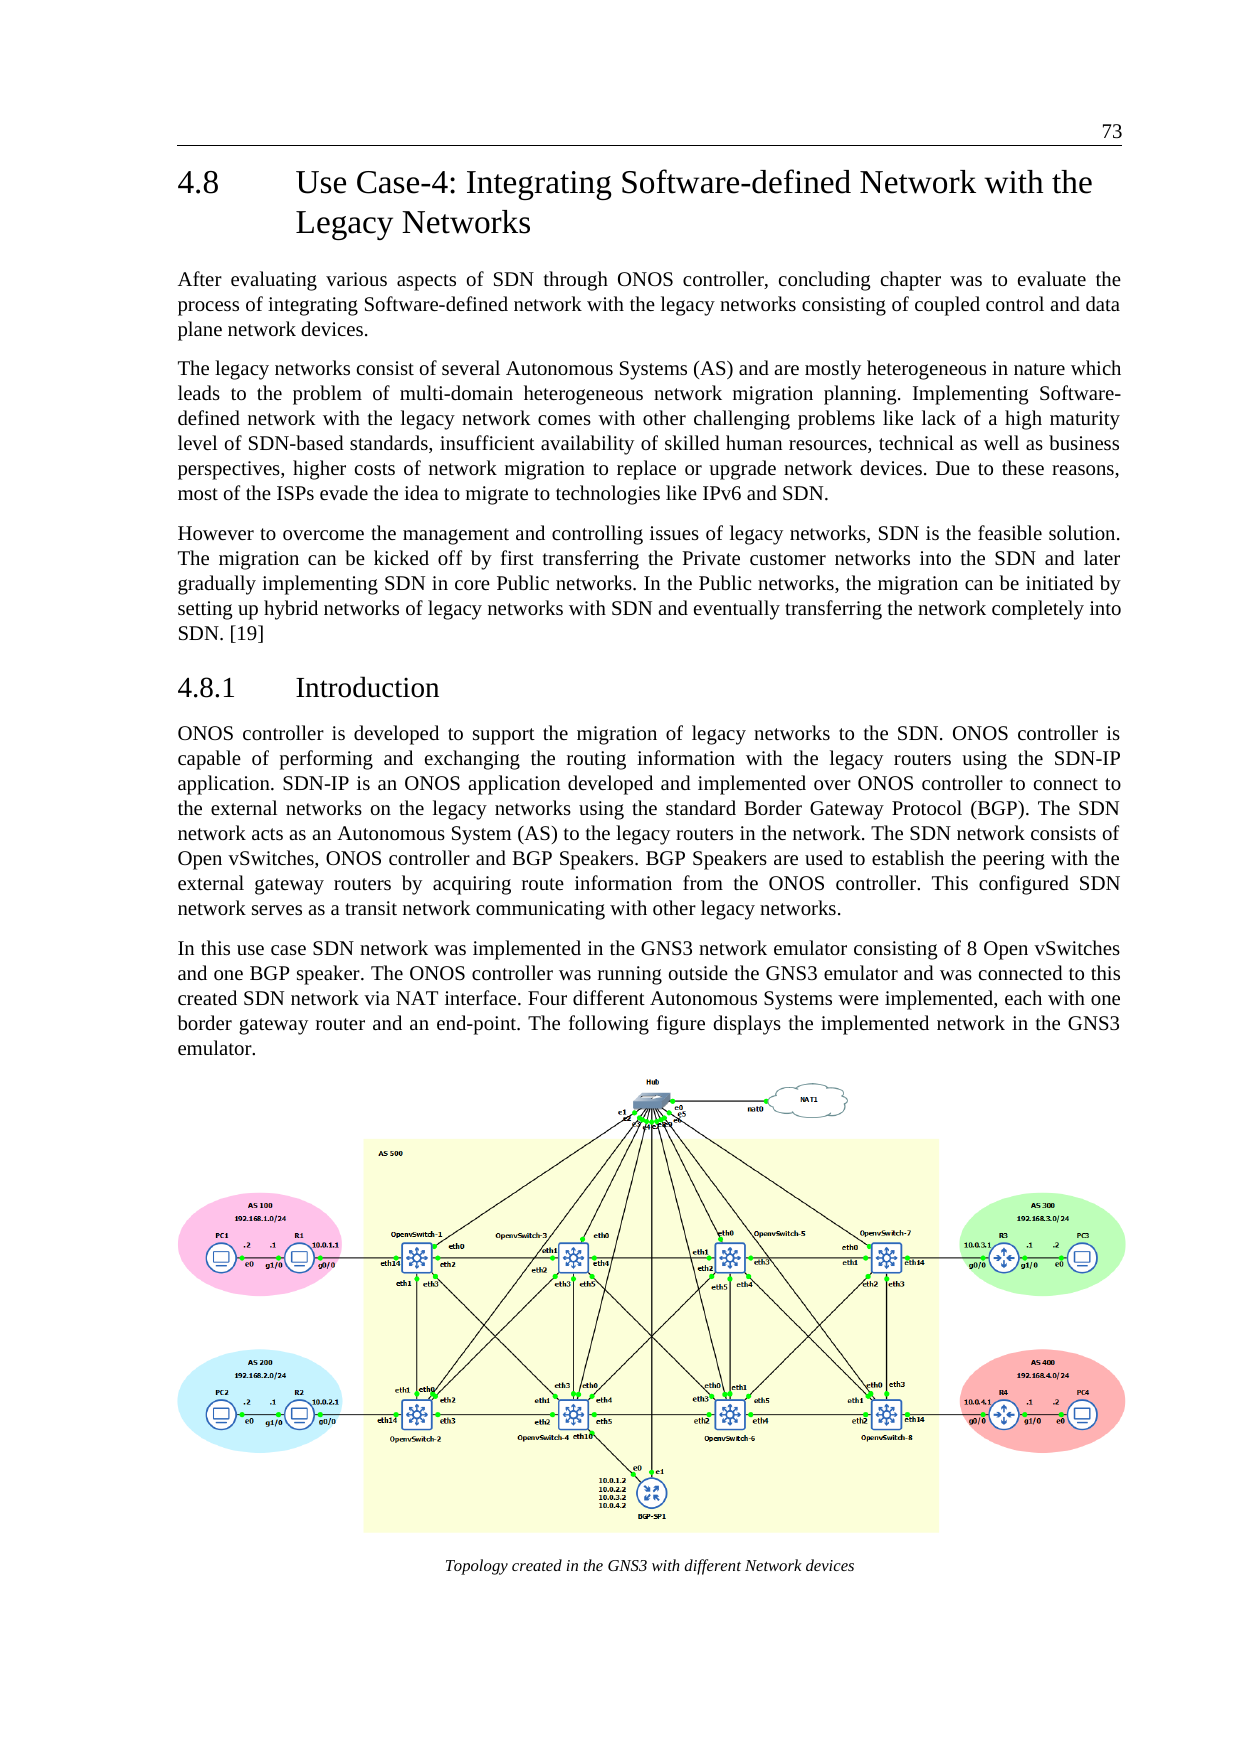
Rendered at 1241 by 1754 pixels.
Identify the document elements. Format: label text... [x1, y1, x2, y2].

subtitle Introduction [177, 670, 1122, 703]
text In this use case SDN network was implemented in the GNS3 network emulator consisting of 8 Open vSwitches and one BGP speaker. The ONOS controller was running outside the GNS3 emulator and was connected to this created SDN network via NAT interface. Four different Autonomous Systems were implemented, each with one border gateway router and an end-point. The following figure displays the implemented network in the GNS3 emulator. [177, 935, 1122, 1060]
text The legacy networks consist of several Autonomous Systems (AS) and are mostly heterogeneous in nature which leads to the problem of multi-domain heterogeneous network migration planning. Implementing Software-defined network with the legacy network comes with other challenging problems like lack of a high maturity level of SDN-based standards, insufficient availability of skilled human resources, technical as well as business perspectives, higher costs of network migration to replace or upgrade network devices. Due to these reasons, most of the ISPs evade the idea to migrate to technologies like IPv6 and SDN. [177, 355, 1122, 505]
text ONOS controller is developed to support the migration of legacy networks to the SDN. ONOS controller is capable of performing and exchanging the routing information with the legacy routers using the SDN-IP application. SDN-IP is an ONOS application developed and implemented over ONOS controller to connect to the external networks on the legacy networks using the standard Border Gateway Protocol (BGP). The SDN network acts as an Autonomous System (AS) to the legacy routers in the network. The SDN network consists of Open vSwitches, ONOS controller and BGP Speakers. BGP Speakers are used to establish the peering with the external gateway routers by acquiring route information from the ONOS controller. This configured SDN network serves as a transit network communicating with other legacy networks. [177, 720, 1122, 920]
text After evaluating various aspects of SDN through ONOS controller, concluding chapter was to evaluate the process of integrating Software-defined network with the legacy networks consisting of coupled control and data plane network devices. [177, 266, 1122, 341]
subtitle Use Case-4: Integrating Software-defined Network with the Legacy Networks [177, 161, 1122, 241]
text However to overcome the management and controlling issues of legacy networks, SDN is the feasible solution. The migration can be kicked off by first transferring the Private customer networks into the SDN and later gradually implementing SDN in core Public networks. In the Public networks, the migration can be initiated by setting up hybrid networks of legacy networks with SDN and eventually transferring the network completely into SDN. [177, 520, 1122, 645]
text Topology created in the GNS3 with different Network devices [177, 1550, 1122, 1575]
picture [177, 1074, 1131, 1536]
